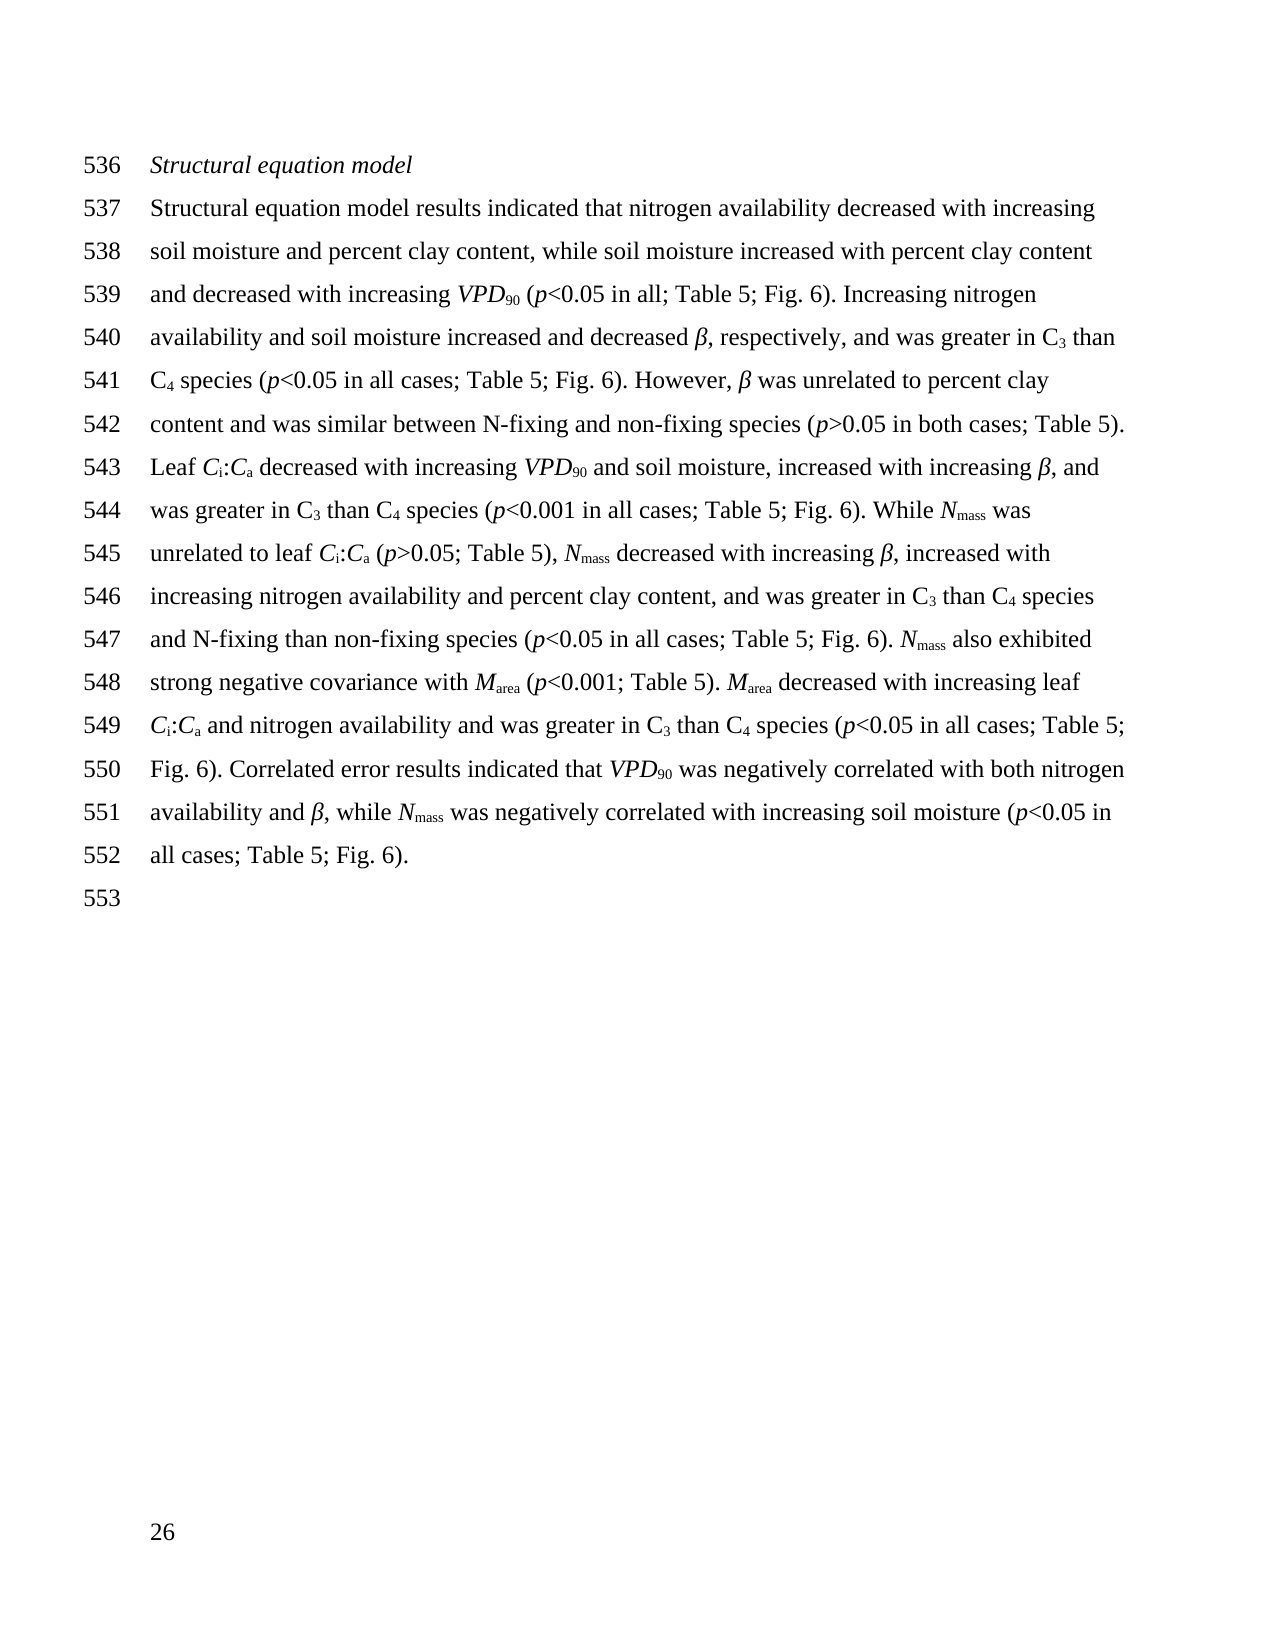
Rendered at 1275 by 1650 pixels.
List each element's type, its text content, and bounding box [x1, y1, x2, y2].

text Structural equation model results indicated that nitrogen availability decreased with increasing soil moisture and percent clay content, while soil moisture increased with percent clay content and decreased with increasing VPD90 (p<0.05 in all; Table 5; Fig. 6). Increasing nitrogen availability and soil moisture increased and decreased β, respectively, and was greater in C3 than C4 species (p<0.05 in all cases; Table 5; Fig. 6). However, β was unrelated to percent clay content and was similar between N-fixing and non-fixing species (p>0.05 in both cases; Table 5). Leaf Ci:Ca decreased with increasing VPD90 and soil moisture, increased with increasing β, and was greater in C3 than C4 species (p<0.001 in all cases; Table 5; Fig. 6). While Nmass was unrelated to leaf Ci:Ca (p>0.05; Table 5), Nmass decreased with increasing β, increased with increasing nitrogen availability and percent clay content, and was greater in C3 than C4 species and N-fixing than non-fixing species (p<0.05 in all cases; Table 5; Fig. 6). Nmass also exhibited strong negative covariance with Marea (p<0.001; Table 5). Marea decreased with increasing leaf Ci:Ca and nitrogen availability and was greater in C3 than C4 species (p<0.05 in all cases; Table 5; Fig. 6). Correlated error results indicated that VPD90 was negatively correlated with both nitrogen availability and β, while Nmass was negatively correlated with increasing soil moisture (p<0.05 in all cases; Table 5; Fig. 6). [150, 193, 1125, 869]
text Structural equation model [150, 150, 1125, 179]
